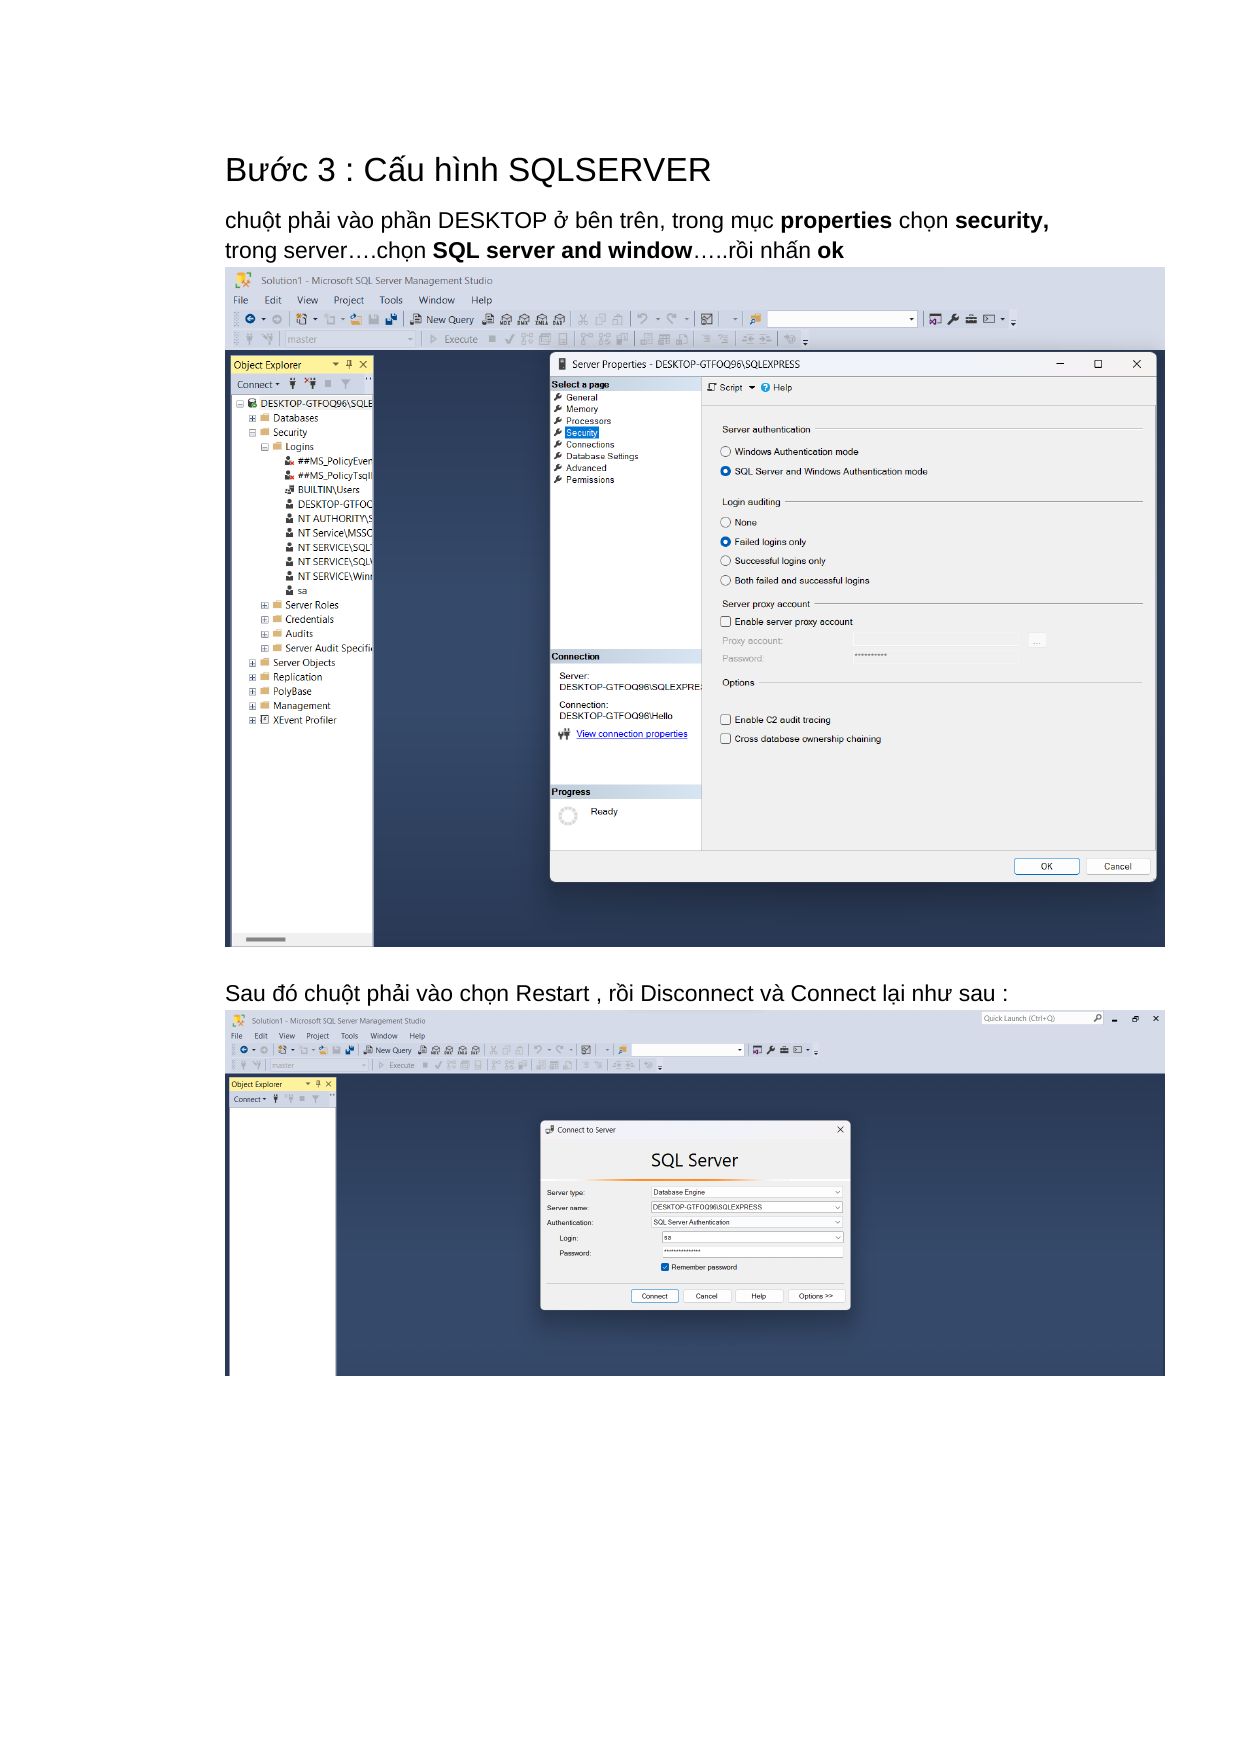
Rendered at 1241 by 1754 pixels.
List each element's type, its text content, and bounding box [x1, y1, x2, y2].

picture [225, 267, 1165, 947]
picture [225, 1010, 1165, 1376]
text Sau đó chuột phải vào chọn Restart , rồi Disconnect và Connect lại như sau : [225, 980, 1090, 1007]
text chuột phải vào phần DESKTOP ở bên trên, trong mục properties chọn security, trong server….chọn SQL server and window…..rồi nhấn ok [225, 207, 1090, 267]
subtitle Bước 3 : Cấu hình SQLSERVER [225, 150, 1090, 188]
